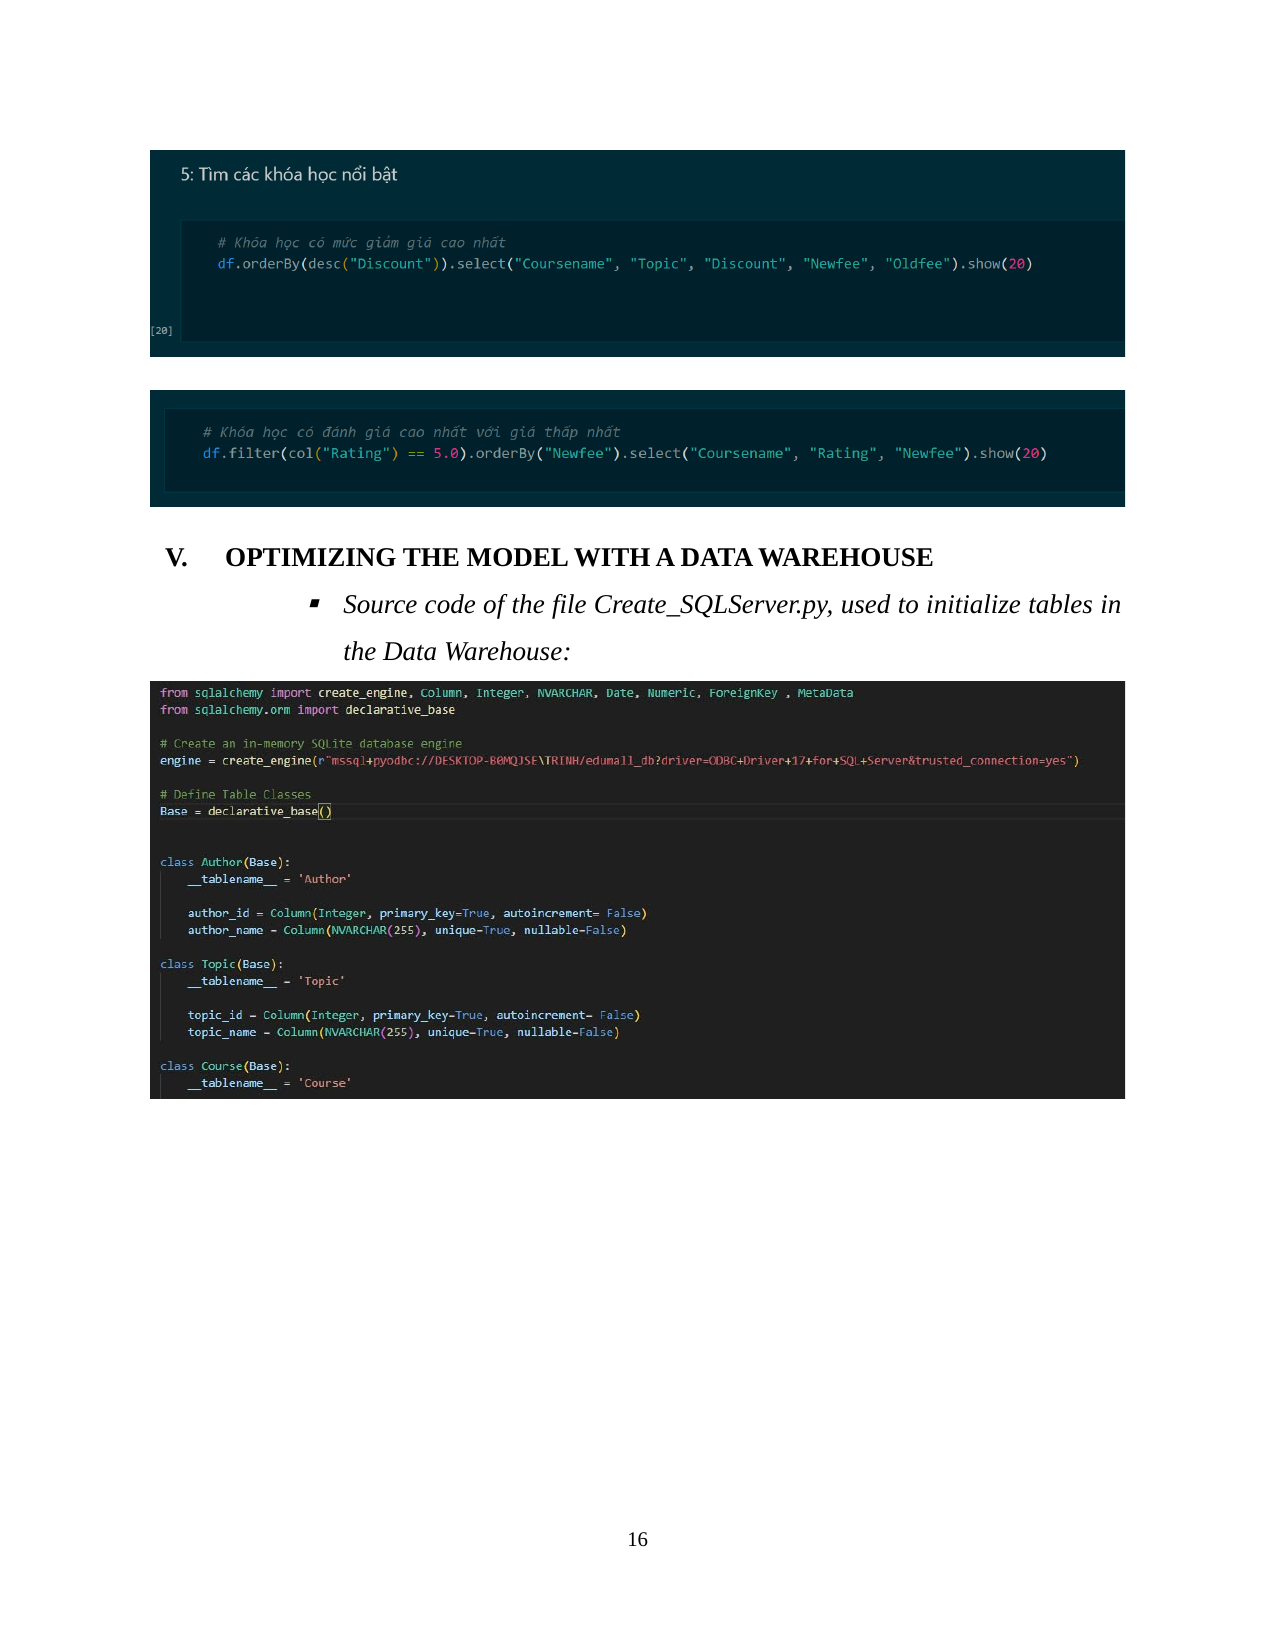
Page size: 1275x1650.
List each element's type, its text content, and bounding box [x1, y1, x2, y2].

picture [166, 410, 1125, 490]
list OPTIMIZING THE MODEL WITH A DATA WAREHOUSE [187, 542, 1125, 573]
picture [150, 681, 1125, 1099]
list Source code of the file Create_SQLServer.py, used to initialize tables in the Data Warehouse: [306, 588, 1125, 666]
picture [183, 222, 1125, 340]
